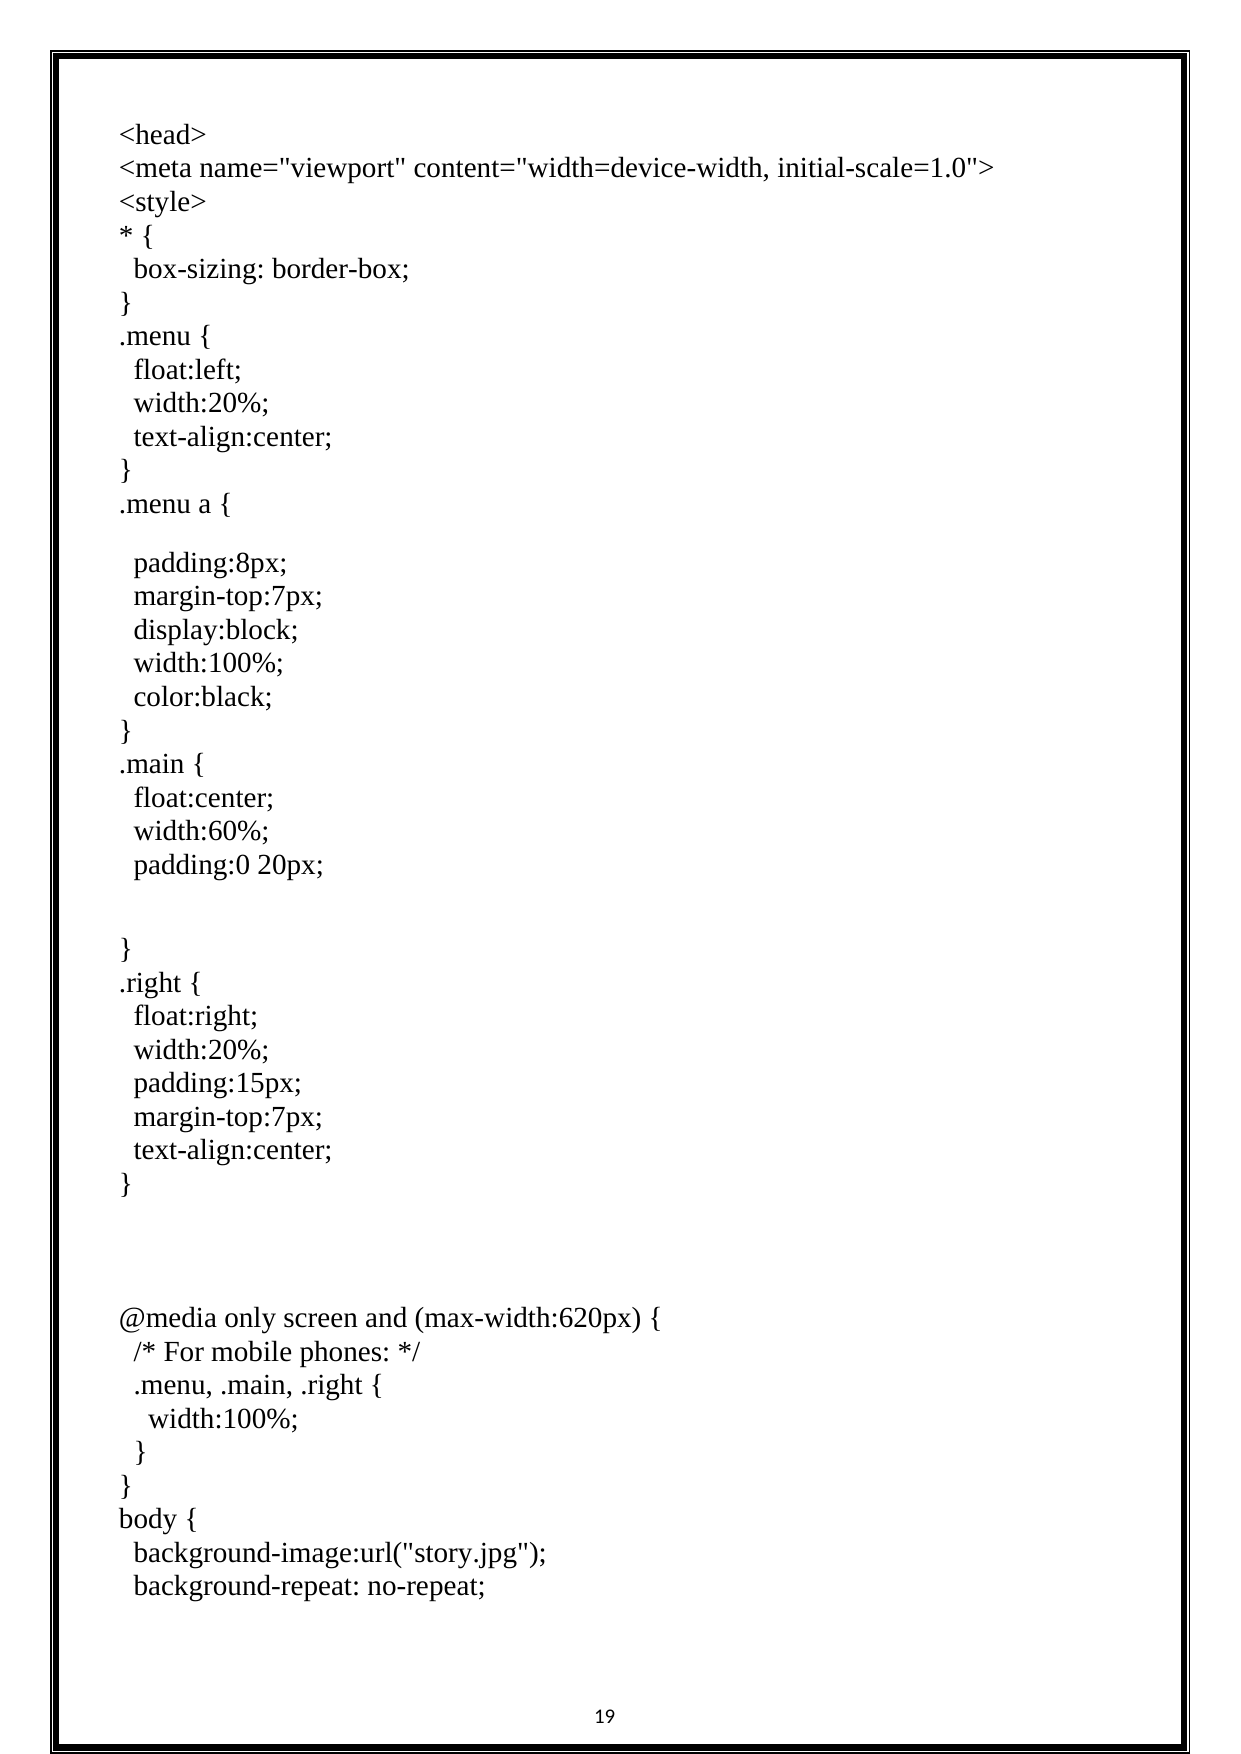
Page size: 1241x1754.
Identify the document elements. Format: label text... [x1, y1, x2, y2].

text .right { [119, 965, 1101, 998]
text background-repeat: no-repeat; [119, 1568, 1101, 1602]
text padding:0 20px; [119, 847, 1101, 880]
text <meta name="viewport" content="width=device-width, initial-scale=1.0"> [119, 151, 1101, 184]
text } [119, 452, 1101, 486]
text } [119, 1434, 1101, 1468]
text margin-top:7px; [119, 1099, 1101, 1132]
text /* For mobile phones: */ [119, 1334, 1101, 1367]
text float:center; [119, 780, 1101, 813]
text <style> [119, 184, 1101, 218]
text } [119, 285, 1101, 318]
text width:100%; [119, 1401, 1101, 1434]
text width:60%; [119, 813, 1101, 847]
text float:left; [119, 352, 1101, 385]
text * { [119, 218, 1101, 251]
text @media only screen and (max-width:620px) { [119, 1300, 1101, 1334]
text .menu { [119, 318, 1101, 352]
text margin-top:7px; [119, 578, 1101, 612]
text padding:8px; [119, 545, 1101, 578]
text color:black; [119, 679, 1101, 713]
text } [119, 1468, 1101, 1501]
text } [119, 1166, 1101, 1199]
text body { [119, 1501, 1101, 1535]
text display:block; [119, 612, 1101, 646]
text text-align:center; [119, 1132, 1101, 1166]
text float:right; [119, 998, 1101, 1032]
text .menu, .main, .right { [119, 1367, 1101, 1401]
text } [119, 713, 1101, 746]
text text-align:center; [119, 419, 1101, 452]
text } [119, 931, 1101, 965]
text <head> [119, 117, 1101, 151]
text box-sizing: border-box; [119, 251, 1101, 285]
text width:20%; [119, 385, 1101, 419]
text width:20%; [119, 1032, 1101, 1065]
text padding:15px; [119, 1065, 1101, 1099]
text .menu a { [119, 486, 1101, 519]
text width:100%; [119, 646, 1101, 679]
text .main { [119, 746, 1101, 780]
text background-image:url("story.jpg"); [119, 1535, 1101, 1568]
